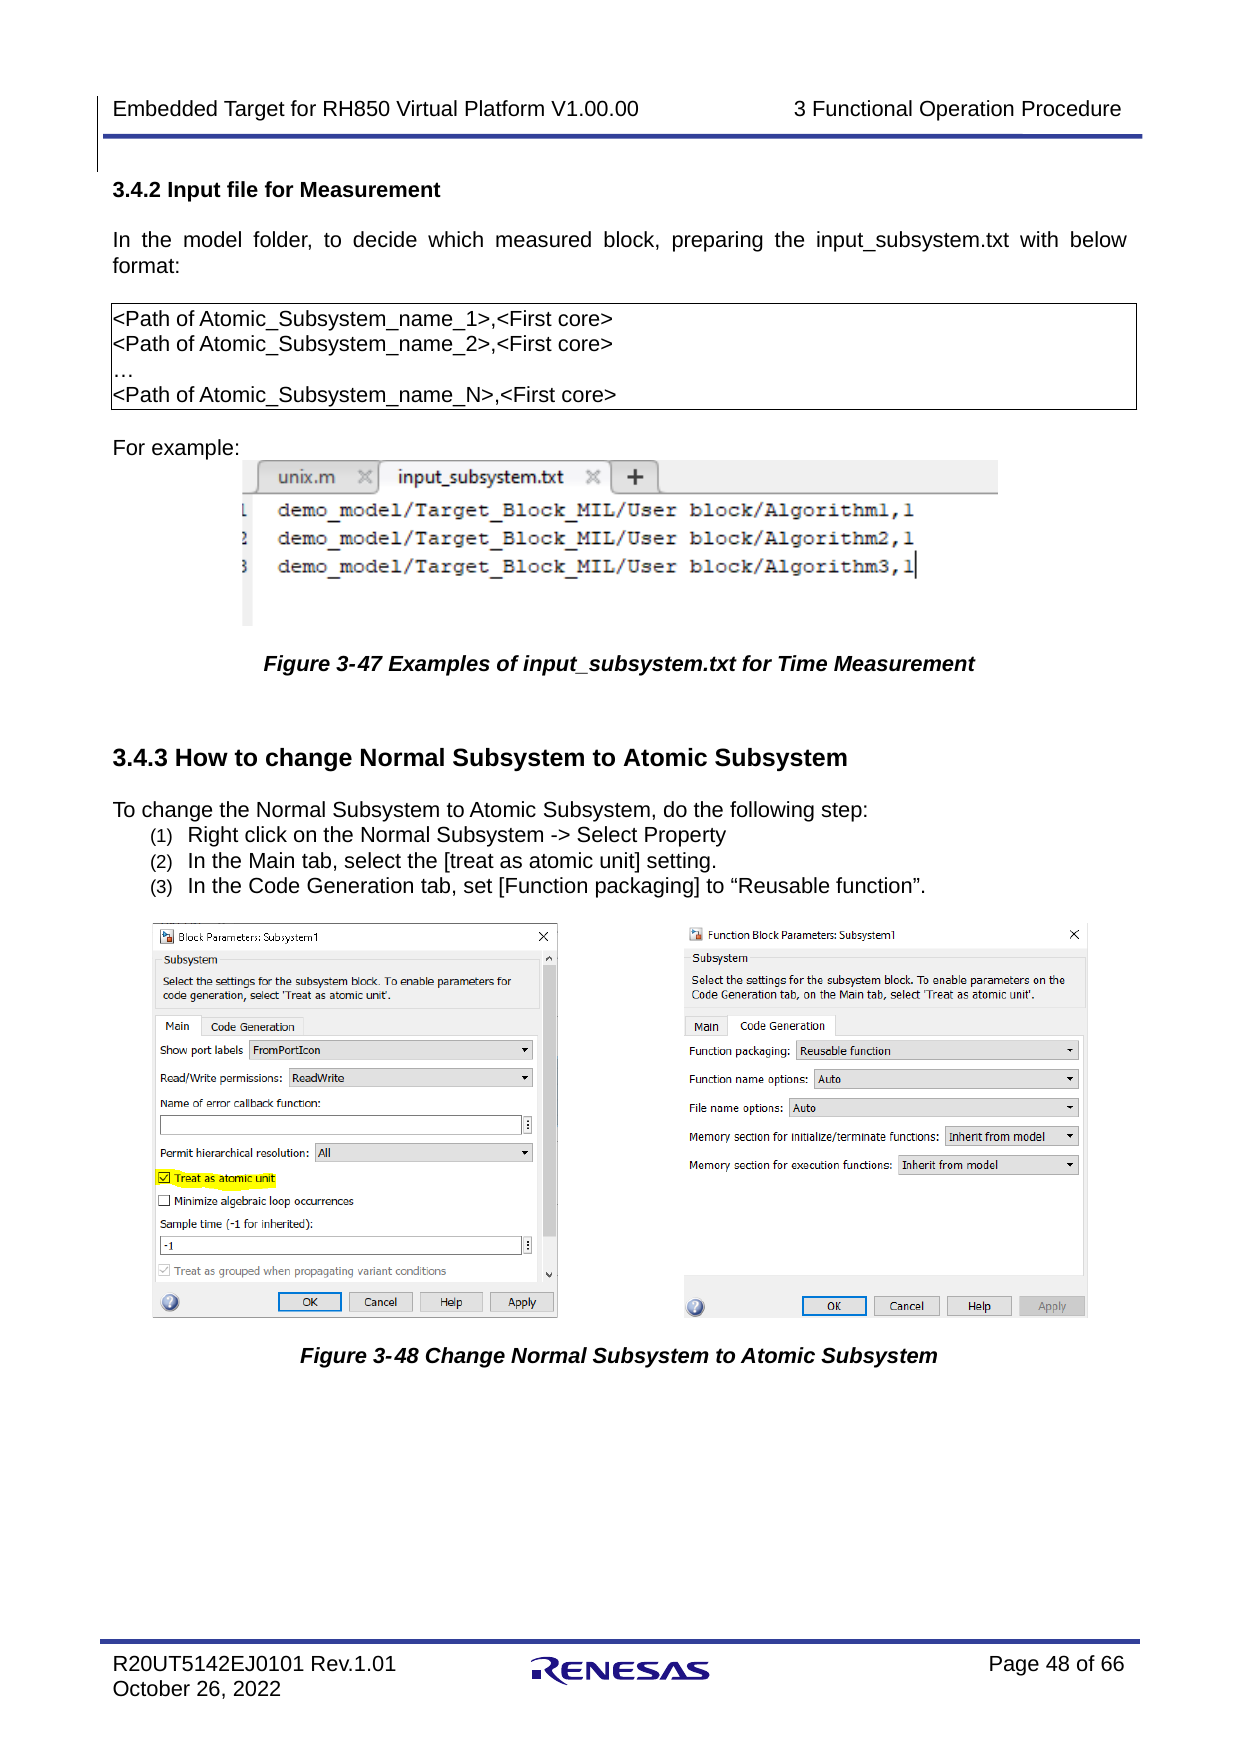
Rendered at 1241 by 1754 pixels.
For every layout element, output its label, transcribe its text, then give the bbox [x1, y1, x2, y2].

text For example: [112, 435, 1128, 461]
text <Path of Atomic_Subsystem_name_2>,<First core> [112, 331, 1128, 357]
subtitle 3.4.3 How to change Normal Subsystem to Atomic Subsystem [112, 743, 1128, 772]
text To change the Normal Subsystem to Atomic Subsystem, do the following step: [112, 797, 1128, 822]
picture [152, 923, 558, 1318]
text <Path of Atomic_Subsystem_name_1>,<First core> [112, 304, 1136, 331]
picture [684, 923, 1088, 1318]
list Right click on the Normal Subsystem -> Select Property [150, 822, 1128, 847]
list In the Main tab, select the [treat as atomic unit] setting. [150, 847, 1128, 873]
text In the model folder, to decide which measured block, preparing the input_subsystem.txt with below format: [112, 227, 1128, 278]
picture [242, 460, 998, 626]
text … [112, 357, 1128, 379]
subtitle 3.4.2 Input file for Measurement [112, 177, 1128, 202]
list In the Code Generation tab, set [Function packaging] to “Reusable function”. [150, 873, 1128, 898]
text <Path of Atomic_Subsystem_name_N>,<First core> [112, 379, 1136, 409]
